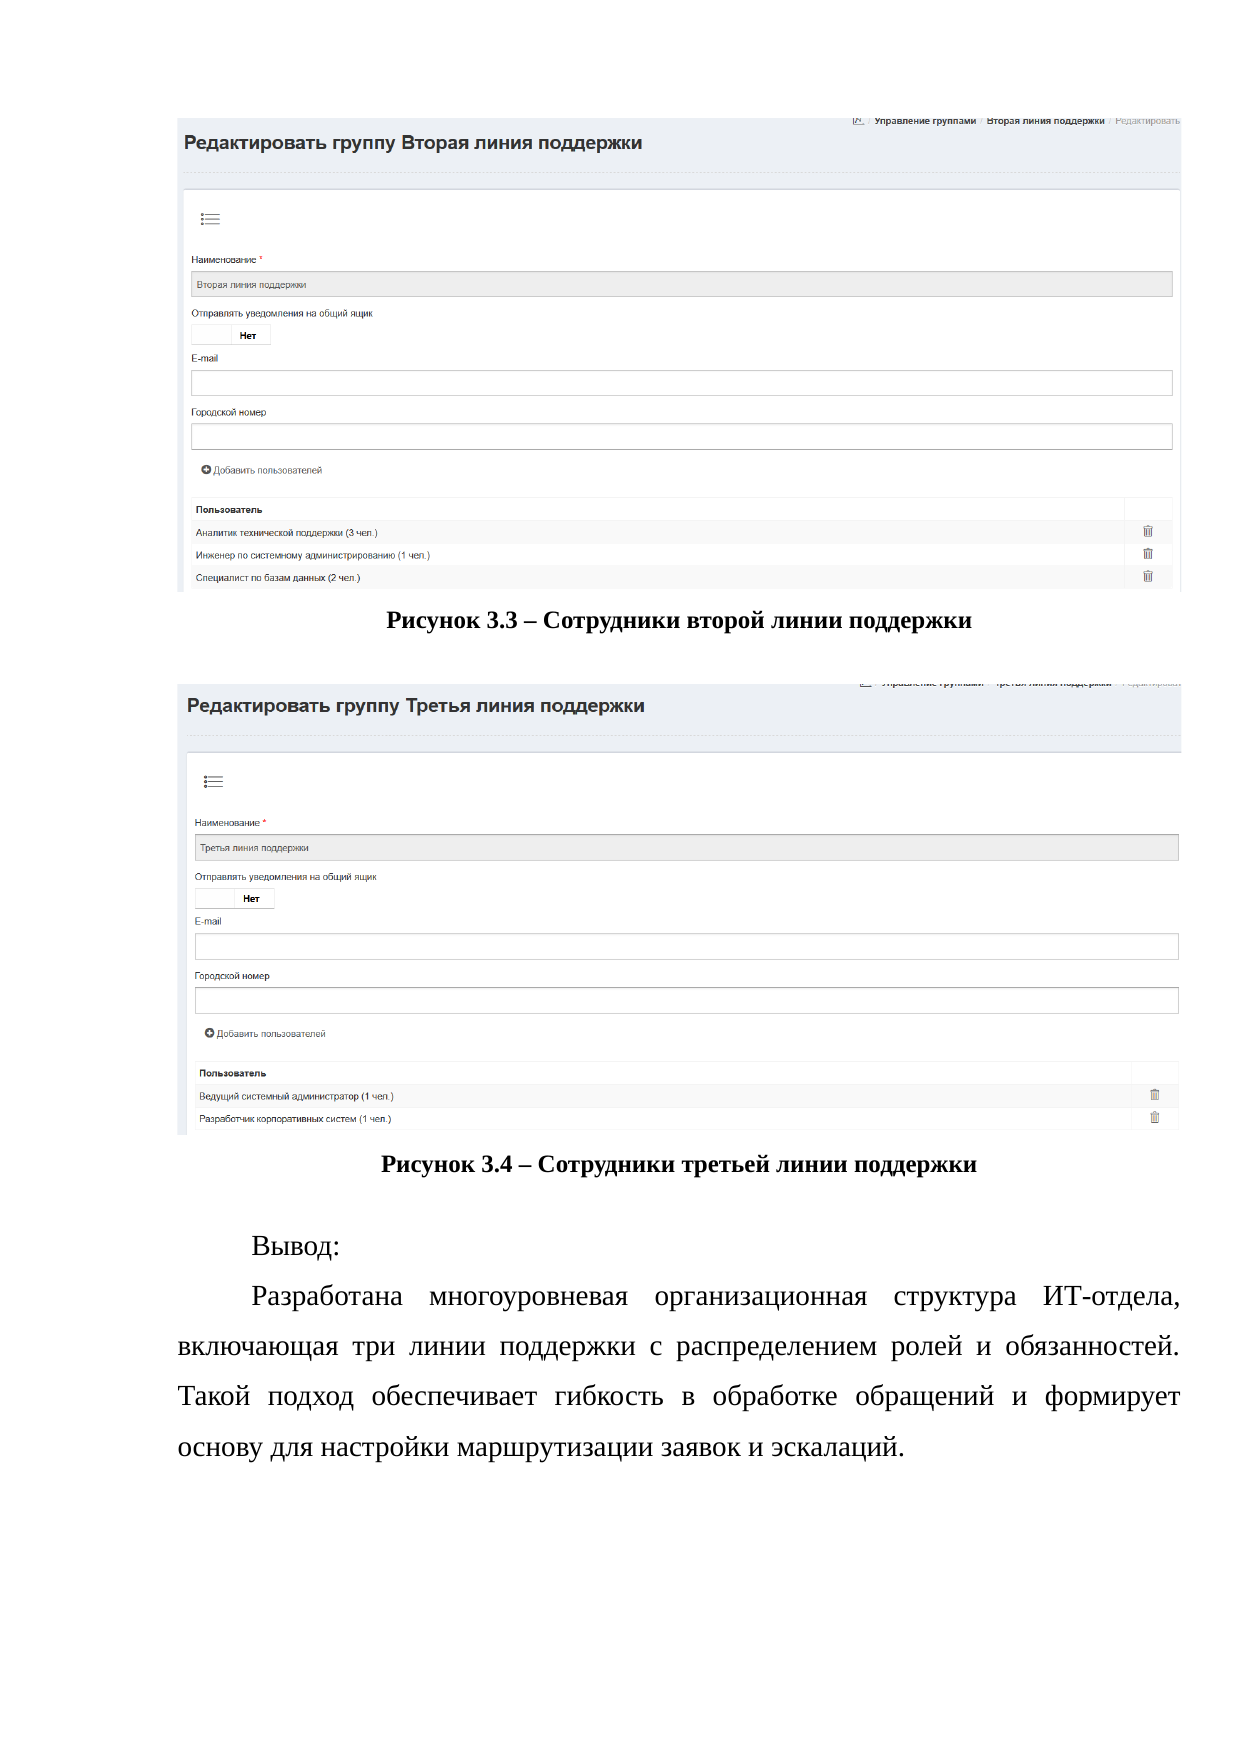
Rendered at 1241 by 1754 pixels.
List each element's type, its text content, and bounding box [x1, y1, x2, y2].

picture [177, 684, 1182, 1135]
text Разработана многоуровневая организационная структура ИТ-отдела, включающая три линии поддержки с распределением ролей и обязанностей. Такой подход обеспечивает гибкость в обработке обращений и формирует основу для настройки маршрутизации заявок и эскалаций. [177, 1278, 1181, 1462]
text Рисунок 3.4 – Сотрудники третьей линии поддержки [177, 1149, 1181, 1178]
text Вывод: [177, 1228, 1181, 1261]
text Рисунок 3.3 – Сотрудники второй линии поддержки [177, 606, 1181, 634]
picture [177, 118, 1182, 592]
